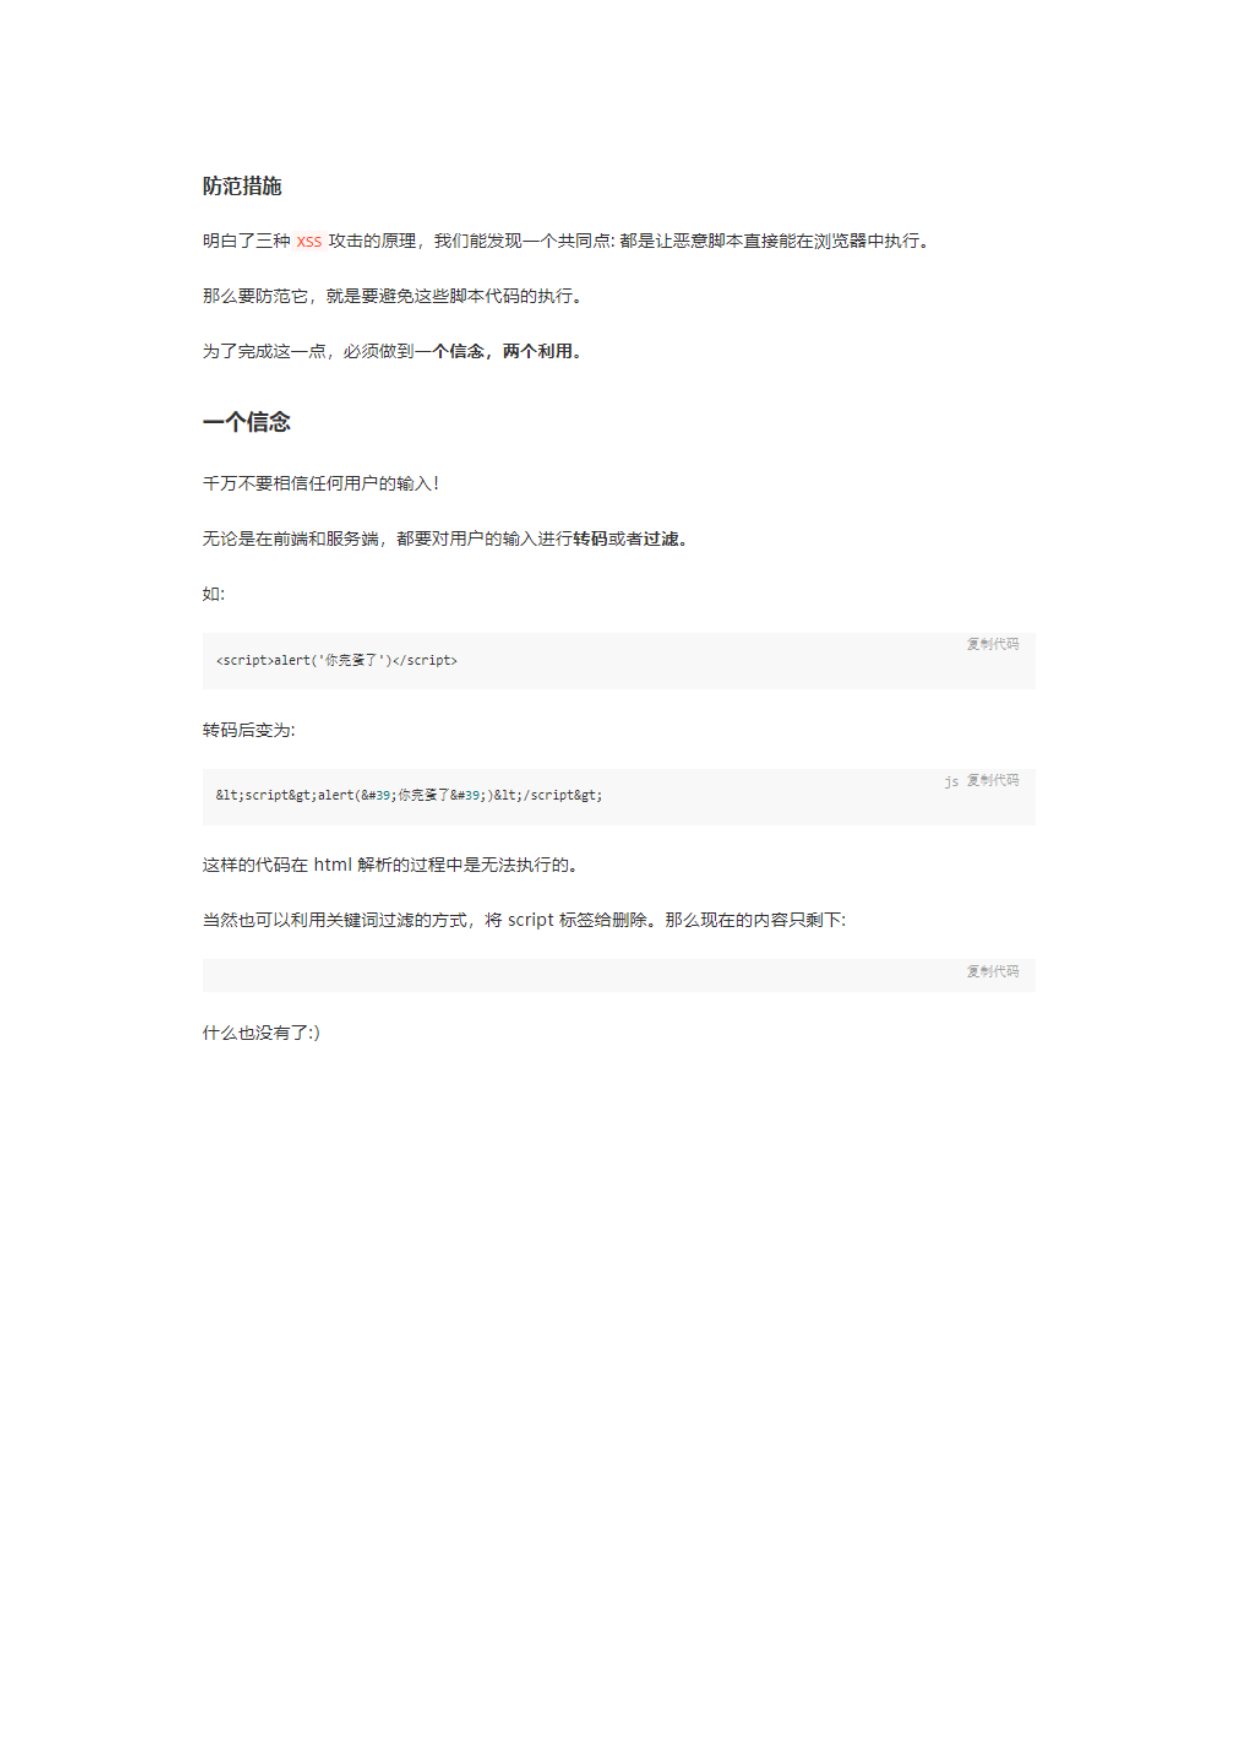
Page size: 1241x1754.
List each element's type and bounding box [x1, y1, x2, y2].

picture [187, 162, 1053, 1067]
